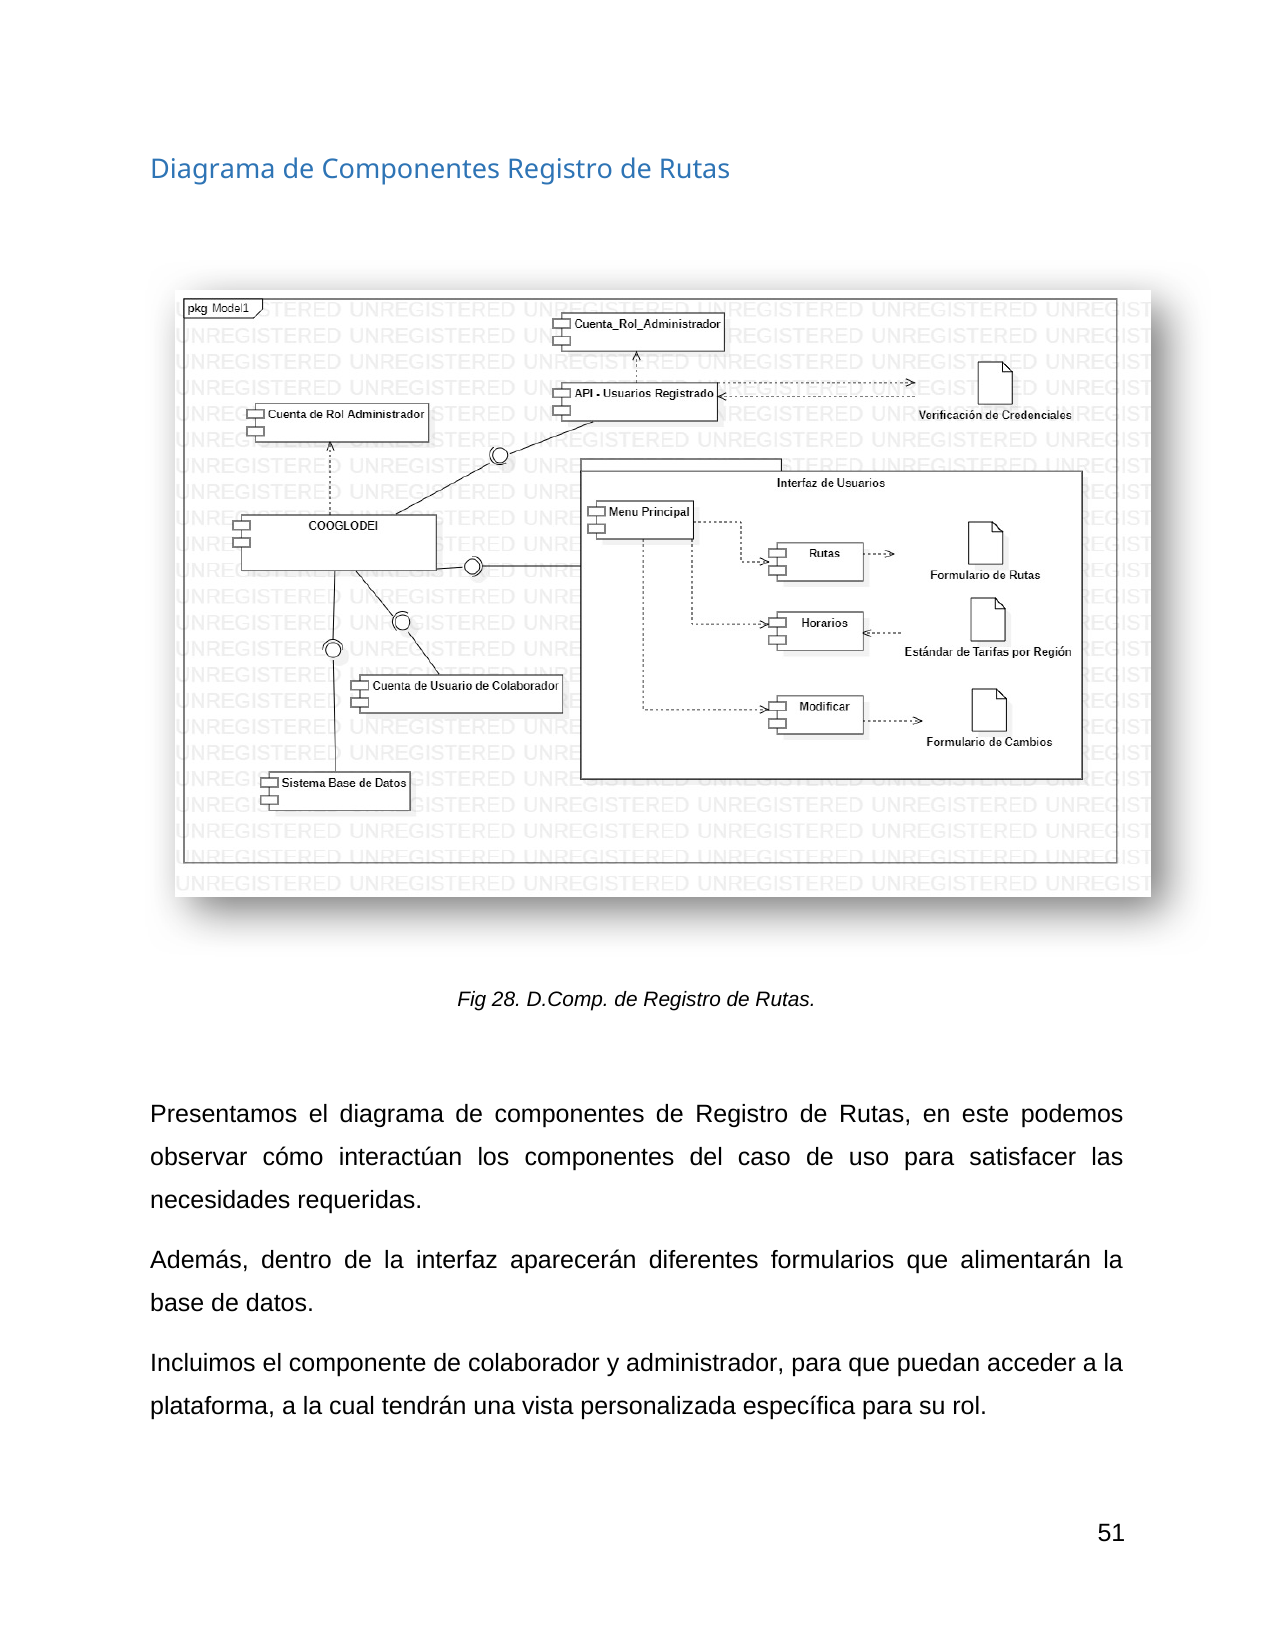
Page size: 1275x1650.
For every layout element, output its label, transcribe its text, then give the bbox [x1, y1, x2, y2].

subtitle Diagrama de Componentes Registro de Rutas [150, 150, 1125, 187]
text Incluimos el componente de colaborador y administrador, para que puedan acceder a la plataforma, a la cual tendrán una vista personalizada específica para su rol. [150, 1348, 1125, 1420]
picture [175, 290, 1151, 897]
text Además, dentro de la interfaz aparecerán diferentes formularios que alimentarán la base de datos. [150, 1245, 1125, 1317]
text Fig 28. D.Comp. de Registro de Rutas. [150, 987, 1125, 1011]
text Presentamos el diagrama de componentes de Registro de Rutas, en este podemos observar cómo interactúan los componentes del caso de uso para satisfacer las necesidades requeridas. [150, 1099, 1125, 1214]
